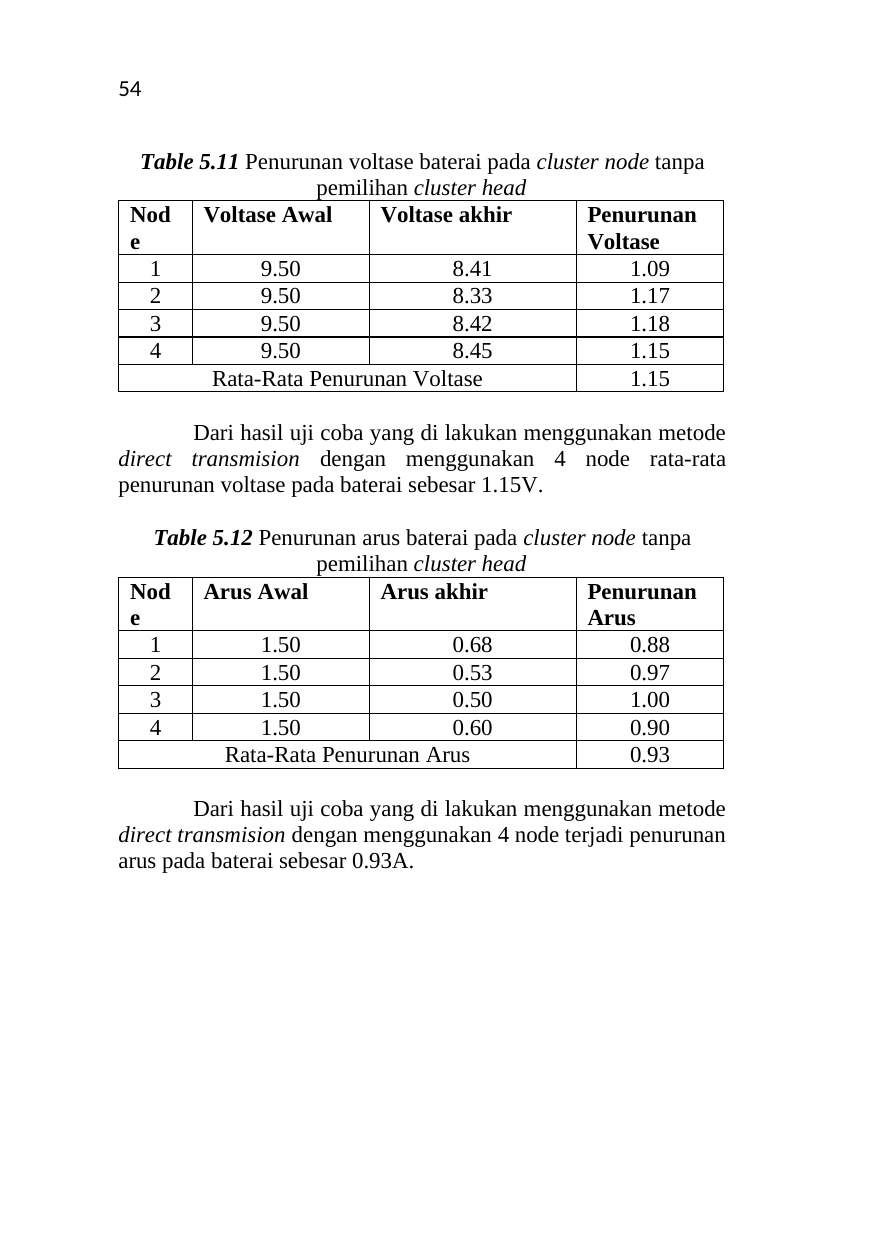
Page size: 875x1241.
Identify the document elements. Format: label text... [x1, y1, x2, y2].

table_cell 9.50 [193, 338, 369, 364]
table_cell 0.97 [577, 659, 723, 685]
table_cell 0.50 [370, 686, 576, 713]
table_cell 8.45 [370, 338, 576, 364]
table_header Voltase Awal [193, 201, 369, 254]
table_header Node [119, 201, 192, 254]
table_cell 0.90 [577, 714, 723, 740]
table_cell 1.18 [577, 310, 723, 336]
table_cell 1.15 [577, 338, 723, 364]
table_cell 1.50 [193, 714, 369, 740]
table_cell 2 [119, 659, 192, 685]
table_cell 0.93 [577, 741, 723, 767]
table_header Arus Awal [193, 578, 369, 630]
table_cell 0.53 [370, 659, 576, 685]
table_cell Rata-Rata Penurunan Voltase [119, 365, 576, 391]
table_cell 9.50 [193, 310, 369, 336]
table_cell 1.15 [577, 365, 723, 391]
table_cell 8.42 [370, 310, 576, 336]
table_cell 4 [119, 714, 192, 740]
table_cell 3 [119, 310, 192, 336]
table_header Arus akhir [370, 578, 576, 630]
table_header Node [119, 578, 192, 630]
table_cell 1.17 [577, 283, 723, 309]
table_cell Rata-Rata Penurunan Arus [119, 741, 576, 767]
table_header Penurunan Arus [577, 578, 723, 630]
table_cell 1.00 [577, 686, 723, 713]
table_cell 1.09 [577, 255, 723, 282]
table_cell 0.68 [370, 631, 576, 658]
table_cell 1 [119, 255, 192, 282]
table_cell 8.33 [370, 283, 576, 309]
table_header Voltase akhir [370, 201, 576, 254]
table_cell 4 [119, 338, 192, 364]
text Dari hasil uji coba yang di lakukan menggunakan metode direct transmision dengan menggunakan 4 node rata-rata penurunan voltase pada baterai sebesar 1.15V. [118, 418, 726, 498]
table_header Penurunan Voltase [577, 201, 723, 254]
text Dari hasil uji coba yang di lakukan menggunakan metode direct transmision dengan menggunakan 4 node terjadi penurunan arus pada baterai sebesar 0.93A. [118, 795, 726, 874]
table_cell 9.50 [193, 283, 369, 309]
table_cell 1 [119, 631, 192, 658]
table_cell 0.60 [370, 714, 576, 740]
table_cell 9.50 [193, 255, 369, 282]
table_cell 1.50 [193, 631, 369, 658]
table_cell 8.41 [370, 255, 576, 282]
table_cell 0.88 [577, 631, 723, 658]
table_cell 1.50 [193, 659, 369, 685]
table_cell 2 [119, 283, 192, 309]
table_cell 3 [119, 686, 192, 713]
table_cell 1.50 [193, 686, 369, 713]
